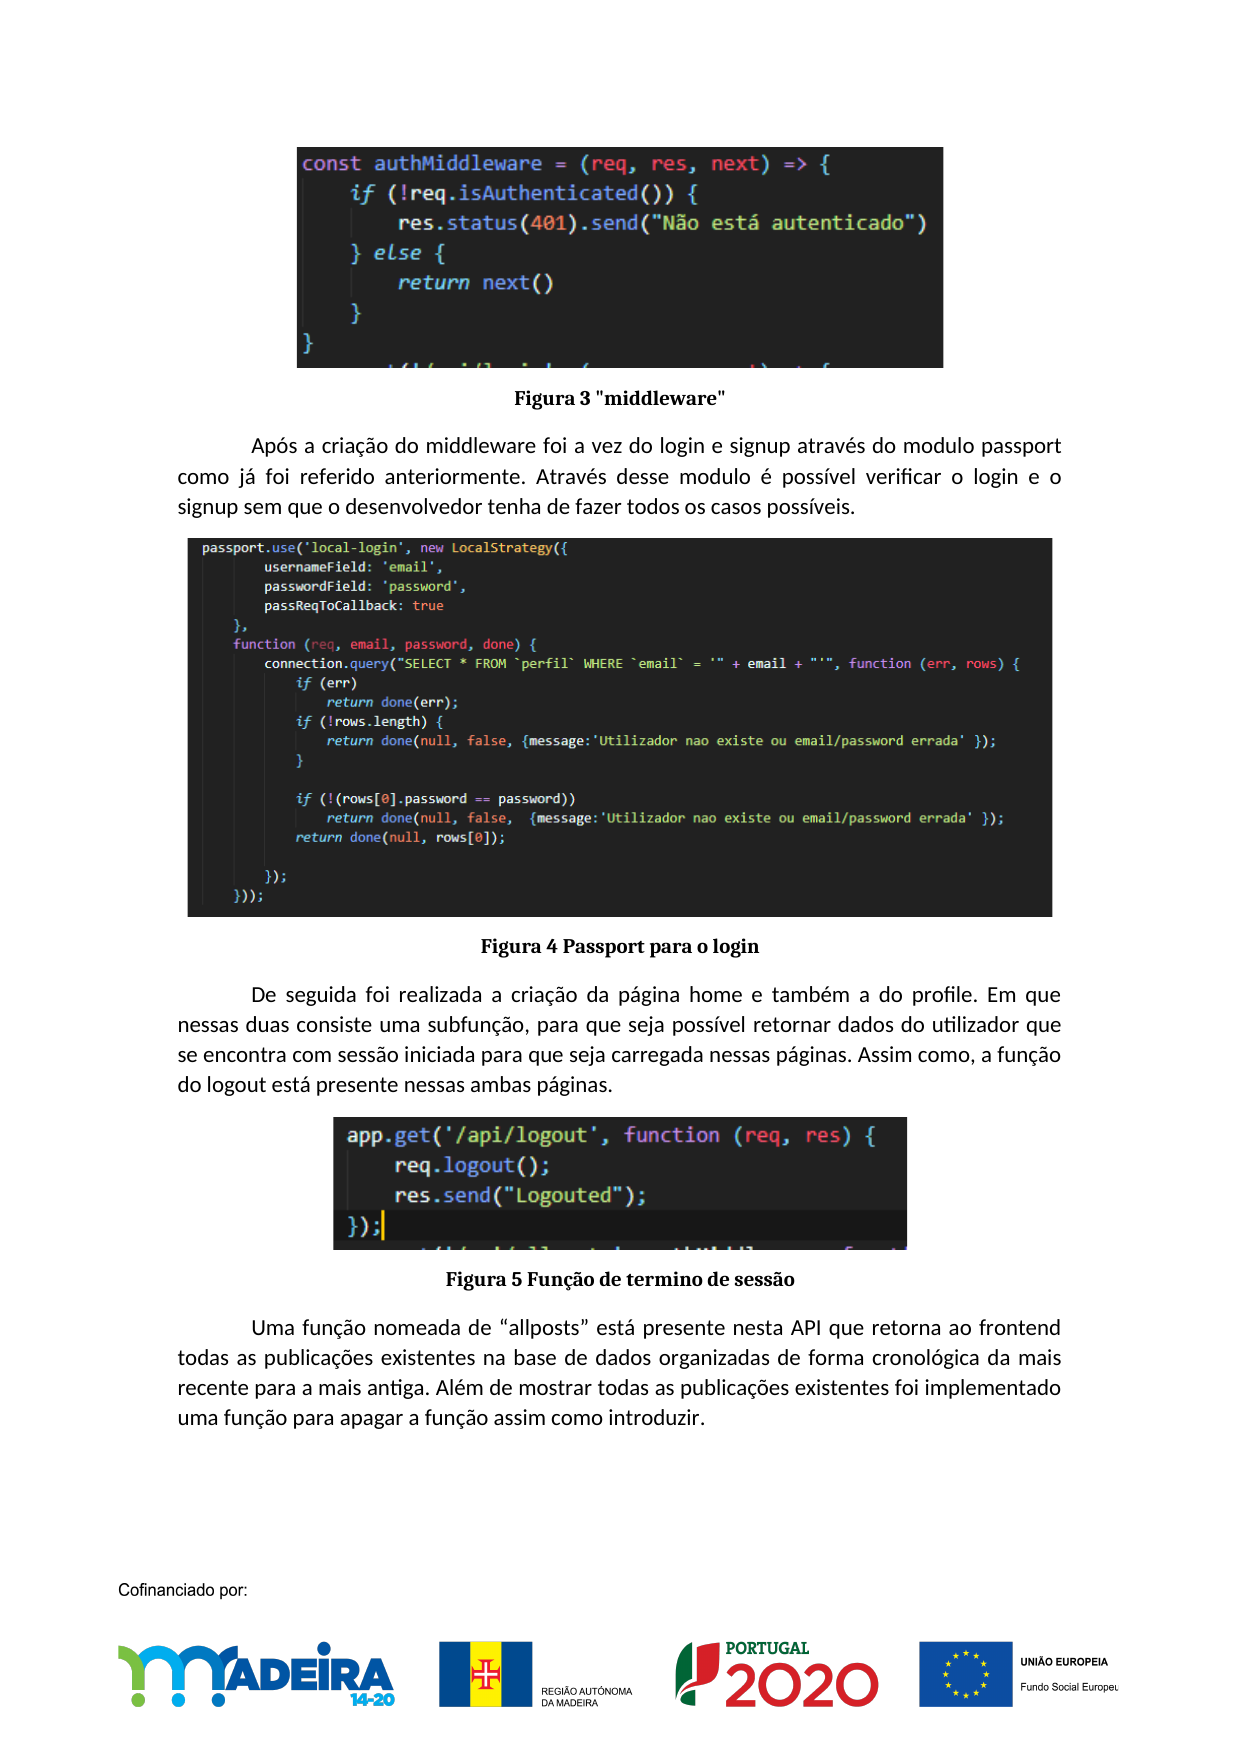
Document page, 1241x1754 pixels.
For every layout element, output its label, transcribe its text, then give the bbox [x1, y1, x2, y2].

picture [118, 1583, 1119, 1707]
text Uma função nomeada de “allposts” está presente nesta API que retorna ao frontend todas as publicações existentes na base de dados organizadas de forma cronológica da mais recente para a mais antiga. Além de mostrar todas as publicações existentes foi implementado uma função para apagar a função assim como introduzir. [177, 1313, 1063, 1431]
picture [333, 1117, 908, 1250]
text De seguida foi realizada a criação da página home e também a do profile. Em que nessas duas consiste uma subfunção, para que seja possível retornar dados do utilizador que se encontra com sessão iniciada para que seja carregada nessas páginas. Assim como, a função do logout está presente nessas ambas páginas. [177, 980, 1063, 1098]
picture [296, 147, 944, 368]
text Após a criação do middleware foi a vez do login e signup através do modulo passport como já foi referido anteriormente. Através desse modulo é possível verificar o login e o signup sem que o desenvolvedor tenha de fazer todos os casos possíveis. [177, 432, 1063, 520]
picture [187, 538, 1053, 917]
